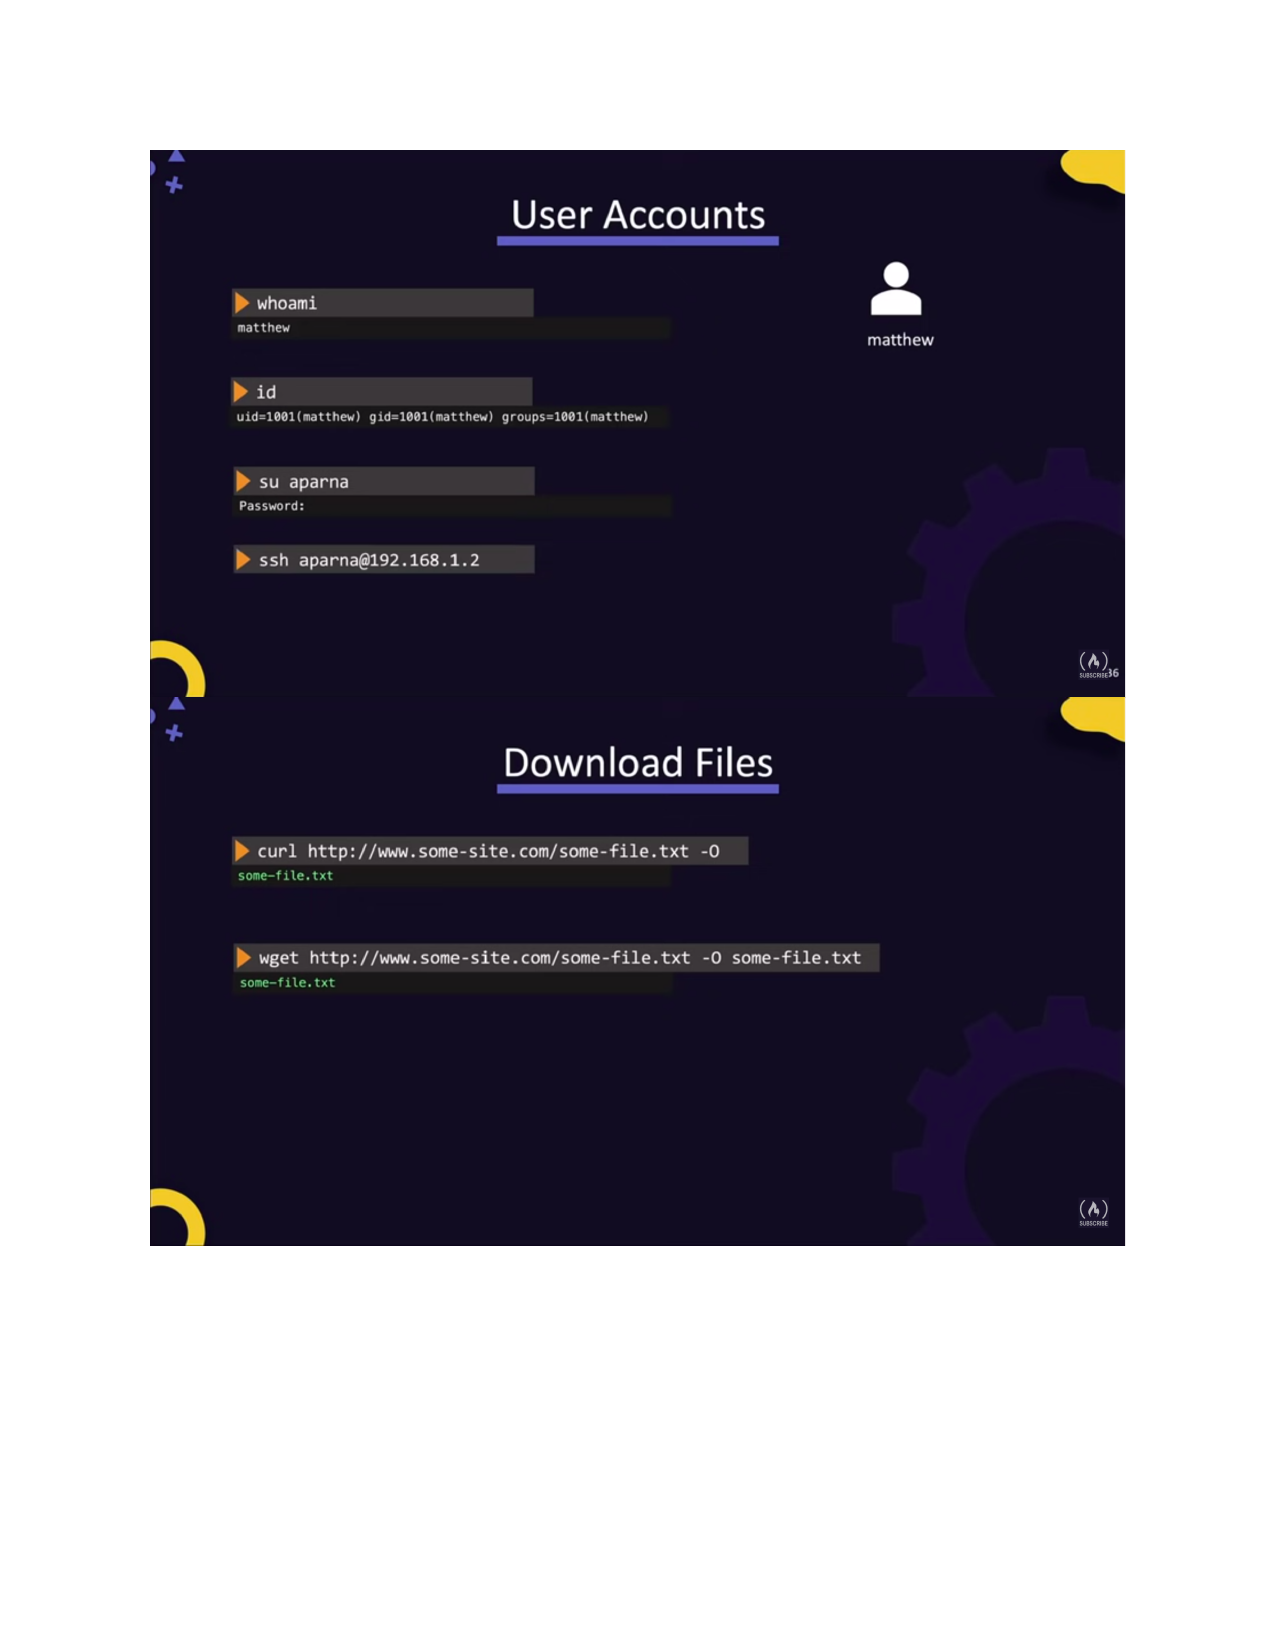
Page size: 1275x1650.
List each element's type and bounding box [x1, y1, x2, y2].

picture [150, 150, 1125, 1246]
